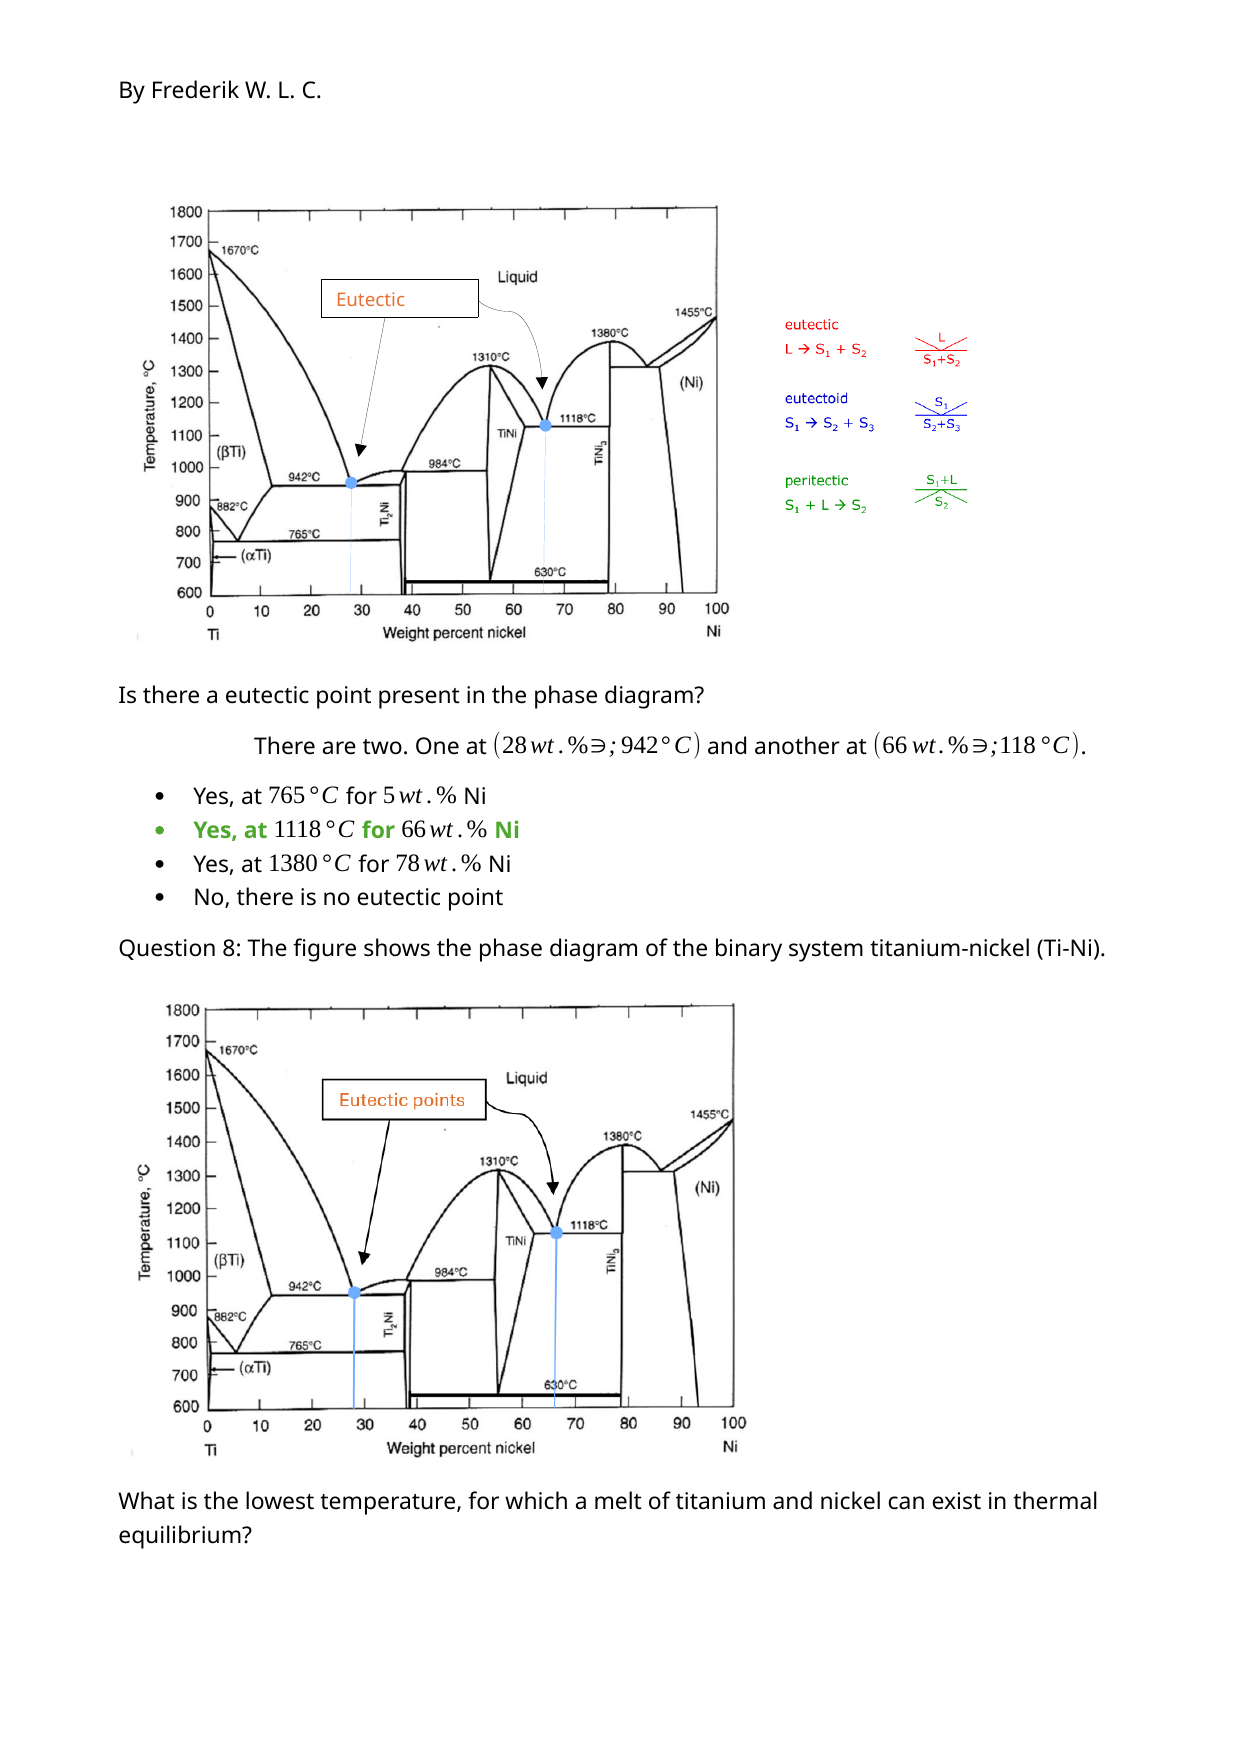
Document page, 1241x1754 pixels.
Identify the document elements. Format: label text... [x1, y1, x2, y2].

picture [772, 312, 1005, 515]
text Question 8: The figure shows the phase diagram of the binary system titanium-nickel (Ti-Ni). [118, 932, 1122, 963]
picture [118, 177, 740, 660]
list No, there is no eutectic point [156, 881, 1122, 912]
list Yes, at for Ni [156, 847, 1122, 879]
text What is the lowest temperature, for which a melt of titanium and nickel can exist in thermal equilibrium? [118, 1485, 1122, 1550]
list Yes, at for Ni [156, 780, 1122, 811]
picture [118, 982, 748, 1466]
text There are two. One at and another at . [118, 729, 1122, 761]
text Is there a eutectic point present in the phase diagram? [118, 679, 1122, 710]
list Yes, at for Ni [156, 814, 1122, 845]
